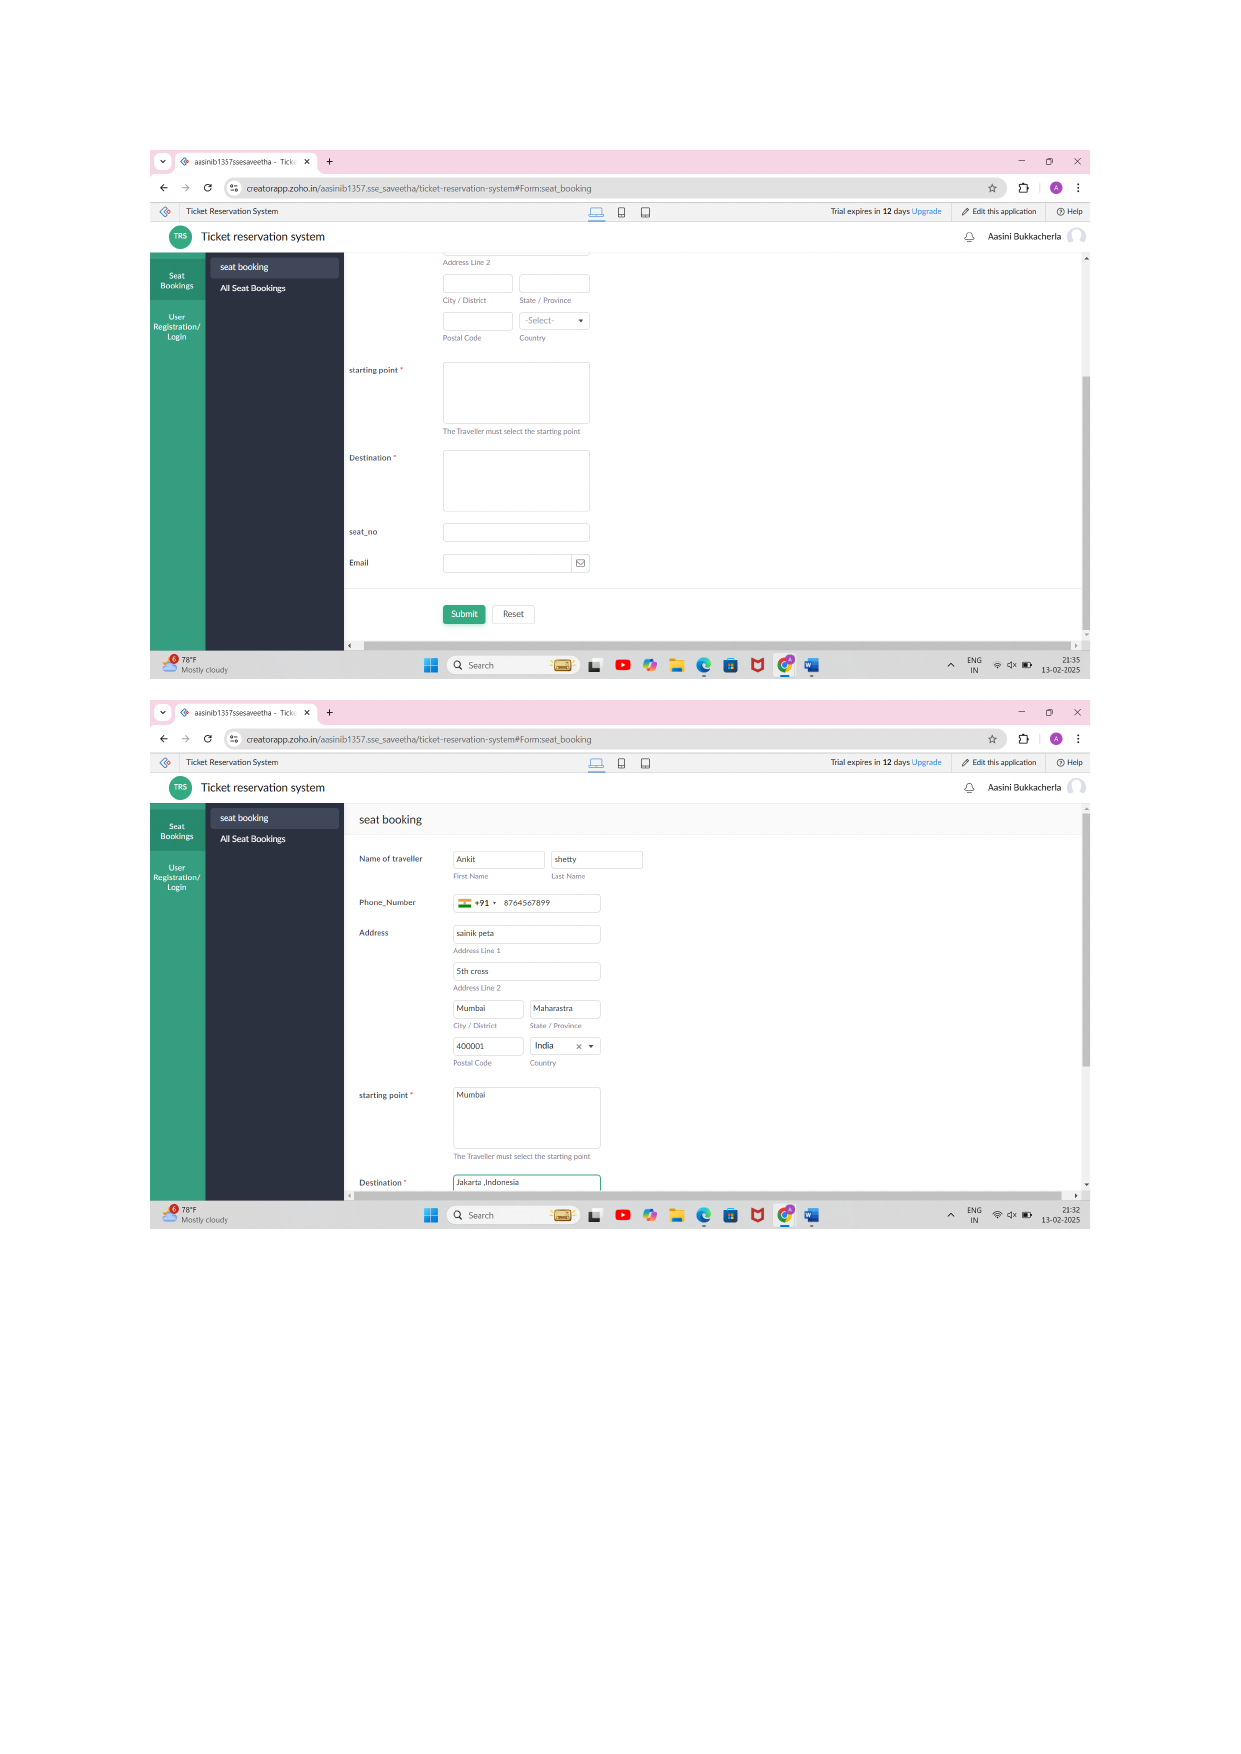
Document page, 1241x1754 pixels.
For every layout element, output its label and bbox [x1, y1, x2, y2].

picture [150, 700, 1091, 1229]
picture [150, 150, 1091, 679]
